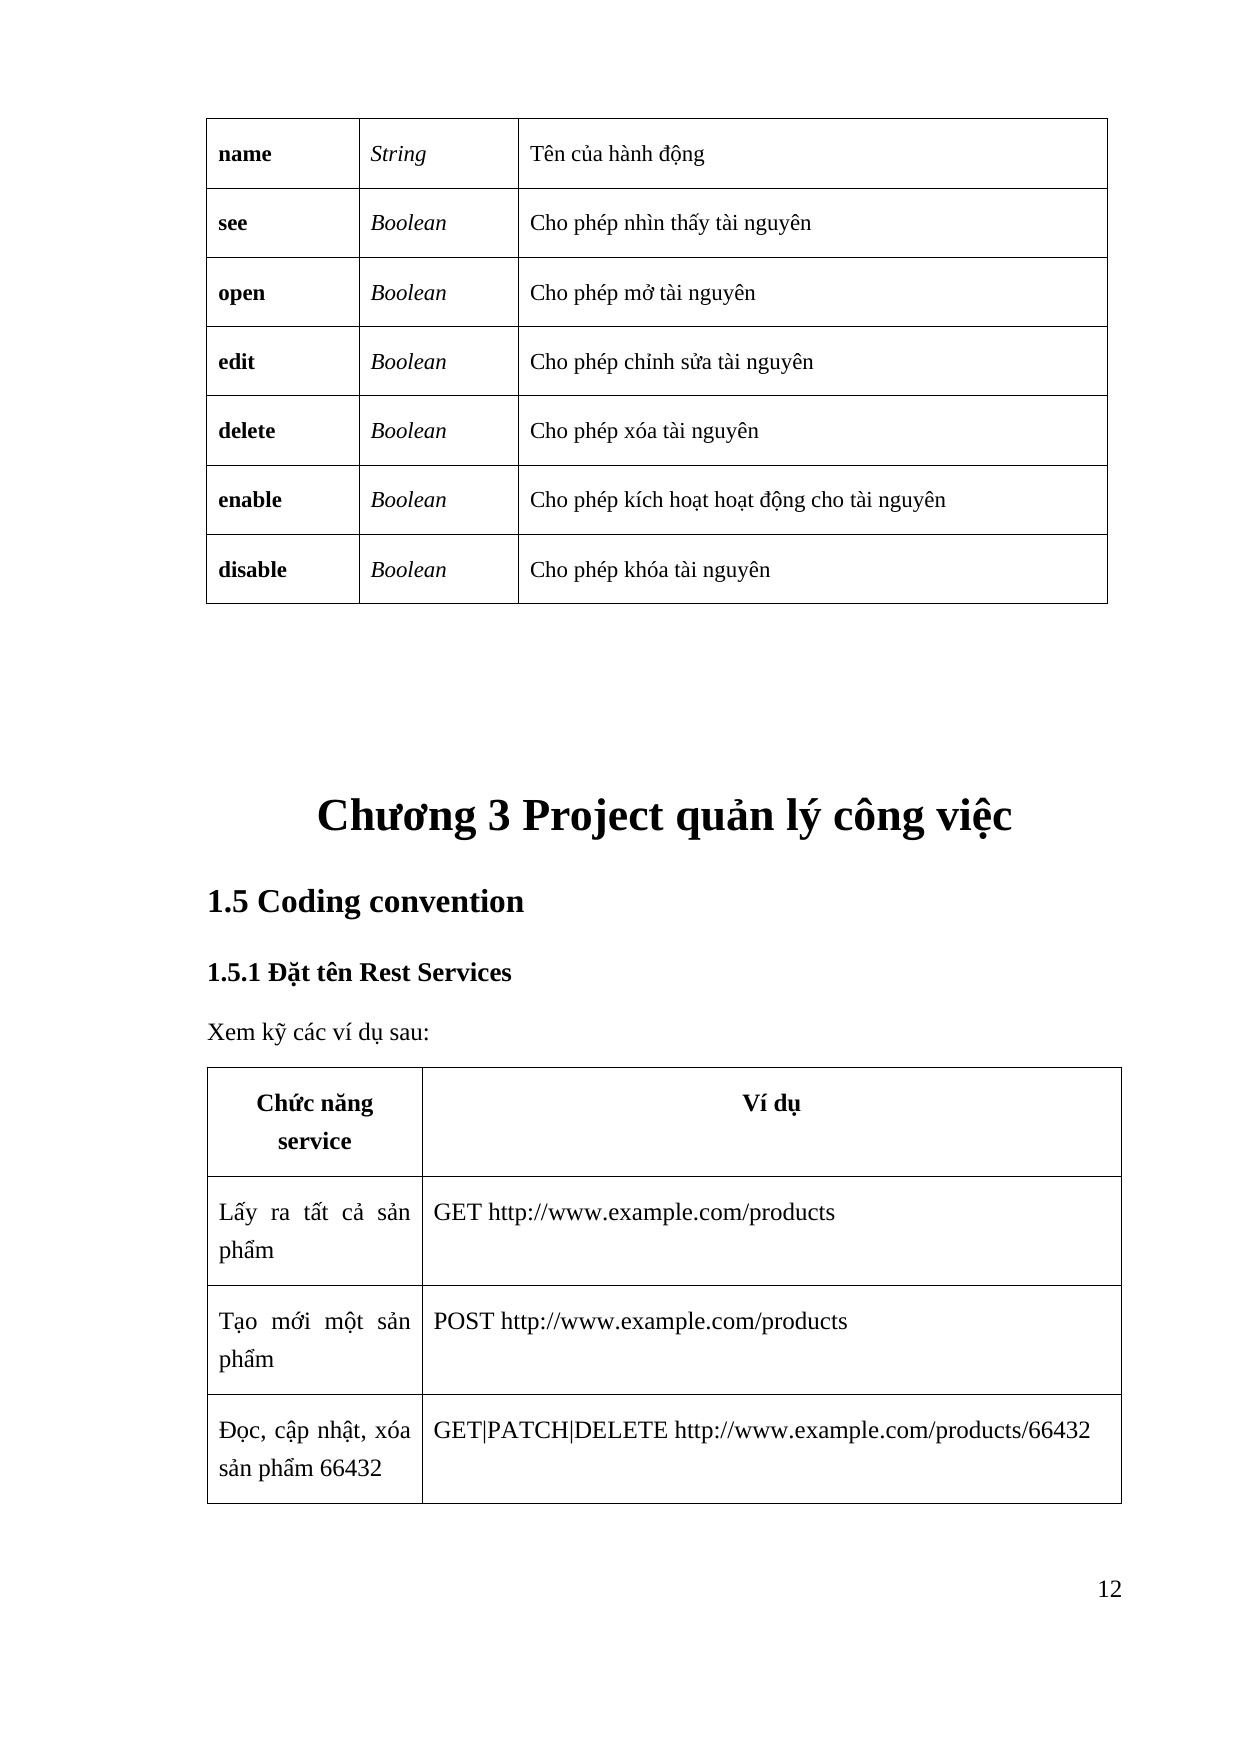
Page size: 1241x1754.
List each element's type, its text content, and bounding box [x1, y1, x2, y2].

table_cell see [207, 189, 359, 257]
table_cell delete [207, 396, 359, 464]
table_cell Tạo mới một sản phẩm [208, 1286, 422, 1393]
table_cell Cho phép khóa tài nguyên [519, 535, 1107, 603]
subtitle Đặt tên Rest Services [207, 956, 1122, 987]
subtitle Project quản lý công việc [316, 787, 1013, 840]
table_cell POST http://www.example.com/products [423, 1286, 1121, 1393]
table_cell Cho phép nhìn thấy tài nguyên [519, 189, 1107, 257]
table_cell name [207, 119, 359, 187]
table_cell Cho phép chỉnh sửa tài nguyên [519, 327, 1107, 395]
table_cell Đọc, cập nhật, xóa sản phẩm 66432 [208, 1395, 422, 1502]
table_cell Cho phép kích hoạt hoạt động cho tài nguyên [519, 466, 1107, 534]
table_cell Boolean [360, 327, 518, 395]
table_header Chức năng service [208, 1068, 422, 1176]
table_cell Boolean [360, 466, 518, 534]
table_cell String [360, 119, 518, 187]
subtitle Coding convention [207, 683, 1122, 919]
table_cell edit [207, 327, 359, 395]
table_cell GET http://www.example.com/products [423, 1177, 1121, 1284]
table_cell Boolean [360, 535, 518, 603]
table_cell Boolean [360, 396, 518, 464]
table_cell Lấy ra tất cả sản phẩm [208, 1177, 422, 1284]
table_cell open [207, 258, 359, 326]
table_cell disable [207, 535, 359, 603]
table_cell Cho phép mở tài nguyên [519, 258, 1107, 326]
text Xem kỹ các ví dụ sau: [207, 1017, 1122, 1046]
table_cell Cho phép xóa tài nguyên [519, 396, 1107, 464]
table_cell Boolean [360, 189, 518, 257]
table_cell enable [207, 466, 359, 534]
table_cell Boolean [360, 258, 518, 326]
table_cell Tên của hành động [519, 119, 1107, 187]
table_header Ví dụ [423, 1068, 1121, 1176]
table_cell GET|PATCH|DELETE http://www.example.com/products/66432 [423, 1395, 1121, 1502]
